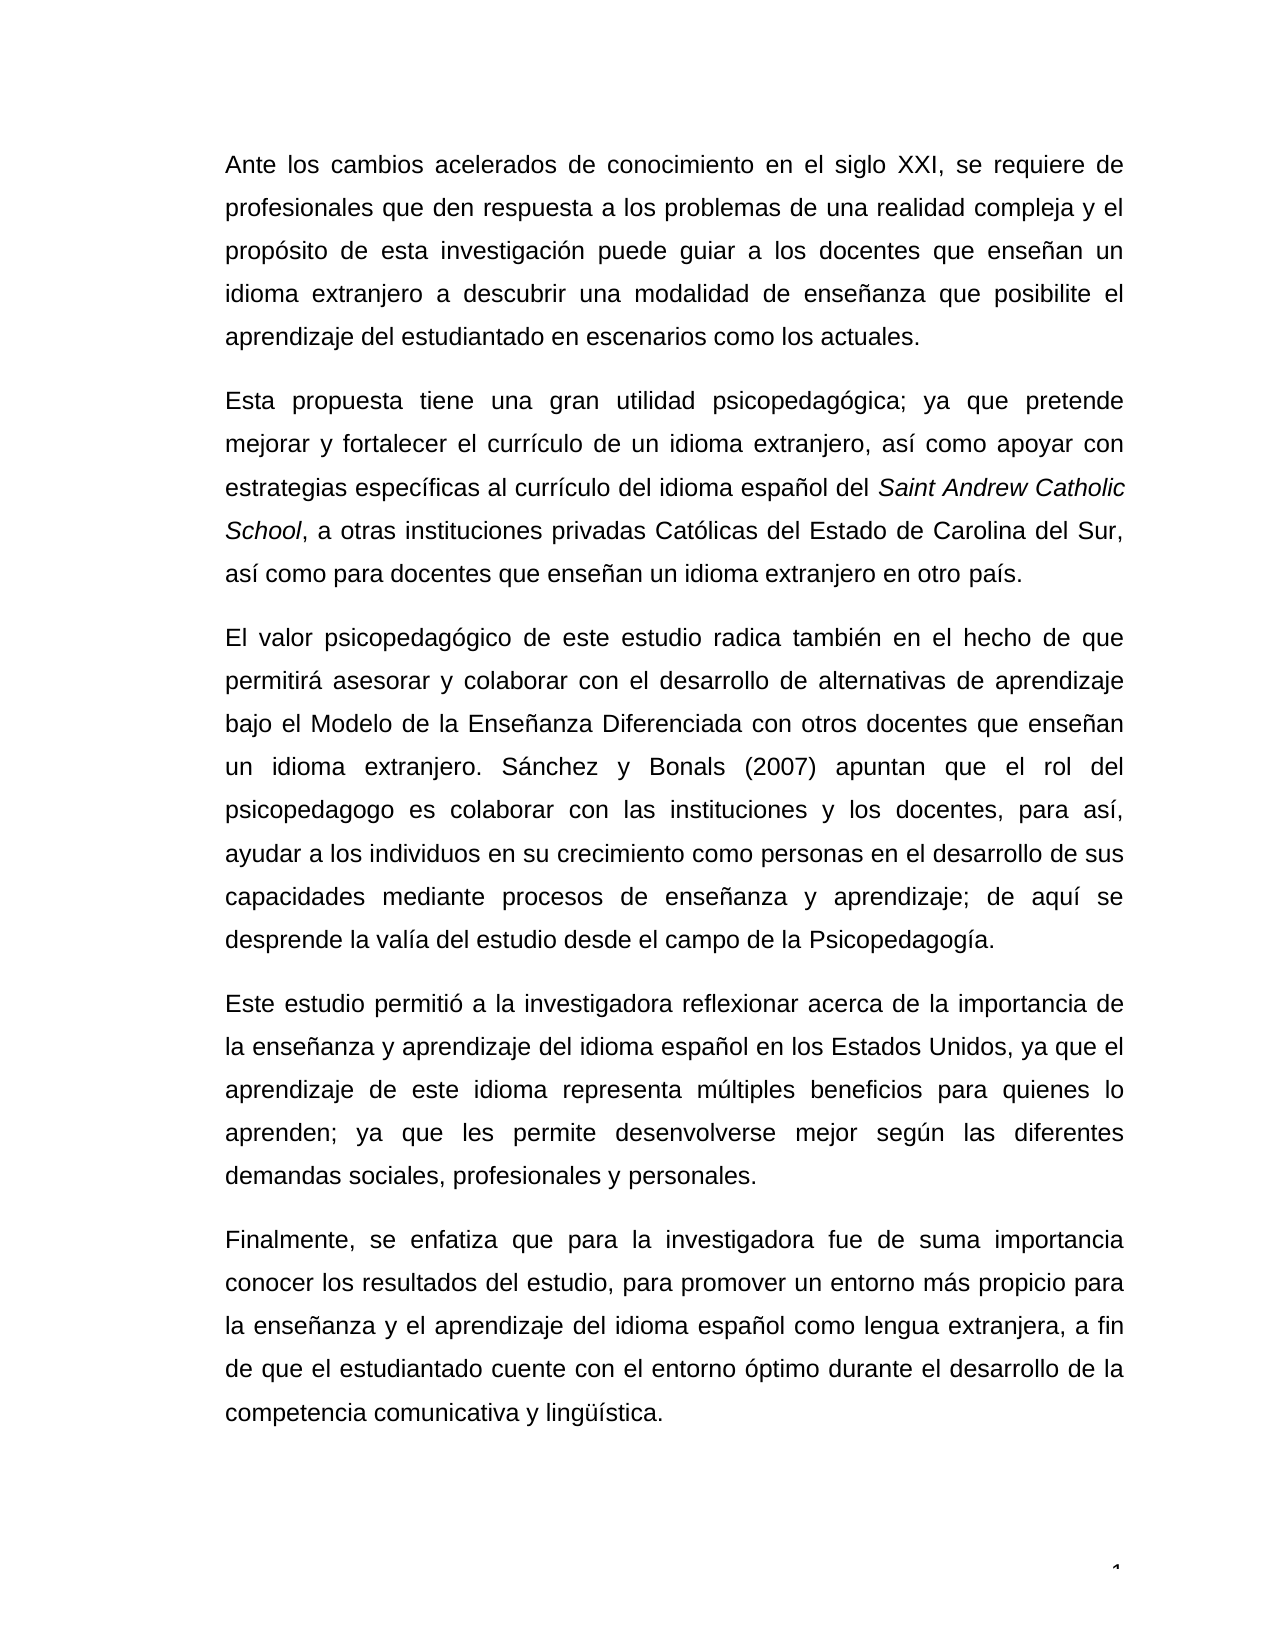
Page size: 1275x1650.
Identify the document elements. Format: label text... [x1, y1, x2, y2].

text Esta propuesta tiene una gran utilidad psicopedagógica; ya que pretende mejorar y fortalecer el currículo de un idioma extranjero, así como apoyar con estrategias específicas al currículo del idioma español del Saint Andrew Catholic School, a otras instituciones privadas Católicas del Estado de Carolina del Sur, así como para docentes que enseñan un idioma extranjero en otro país. [225, 386, 1126, 588]
text Ante los cambios acelerados de conocimiento en el siglo XXI, se requiere de profesionales que den respuesta a los problemas de una realidad compleja y el propósito de esta investigación puede guiar a los docentes que enseñan un idioma extranjero a descubrir una modalidad de enseñanza que posibilite el aprendizaje del estudiantado en escenarios como los actuales. [225, 150, 1126, 351]
text Este estudio permitió a la investigadora reflexionar acerca de la importancia de la enseñanza y aprendizaje del idioma español en los Estados Unidos, ya que el aprendizaje de este idioma representa múltiples beneficios para quienes lo aprenden; ya que les permite desenvolverse mejor según las diferentes demandas sociales, profesionales y personales. [225, 989, 1126, 1190]
text Finalmente, se enfatiza que para la investigadora fue de suma importancia conocer los resultados del estudio, para promover un entorno más propicio para la enseñanza y el aprendizaje del idioma español como lengua extranjera, a fin de que el estudiantado cuente con el entorno óptimo durante el desarrollo de la competencia comunicativa y lingüística. [225, 1225, 1126, 1426]
text El valor psicopedagógico de este estudio radica también en el hecho de que permitirá asesorar y colaborar con el desarrollo de alternativas de aprendizaje bajo el Modelo de la Enseñanza Diferenciada con otros docentes que enseñan un idioma extranjero. Sánchez y Bonals (2007) apuntan que el rol del psicopedagogo es colaborar con las instituciones y los docentes, para así, ayudar a los individuos en su crecimiento como personas en el desarrollo de sus capacidades mediante procesos de enseñanza y aprendizaje; de aquí se desprende la valía del estudio desde el campo de la Psicopedagogía. [225, 623, 1126, 953]
